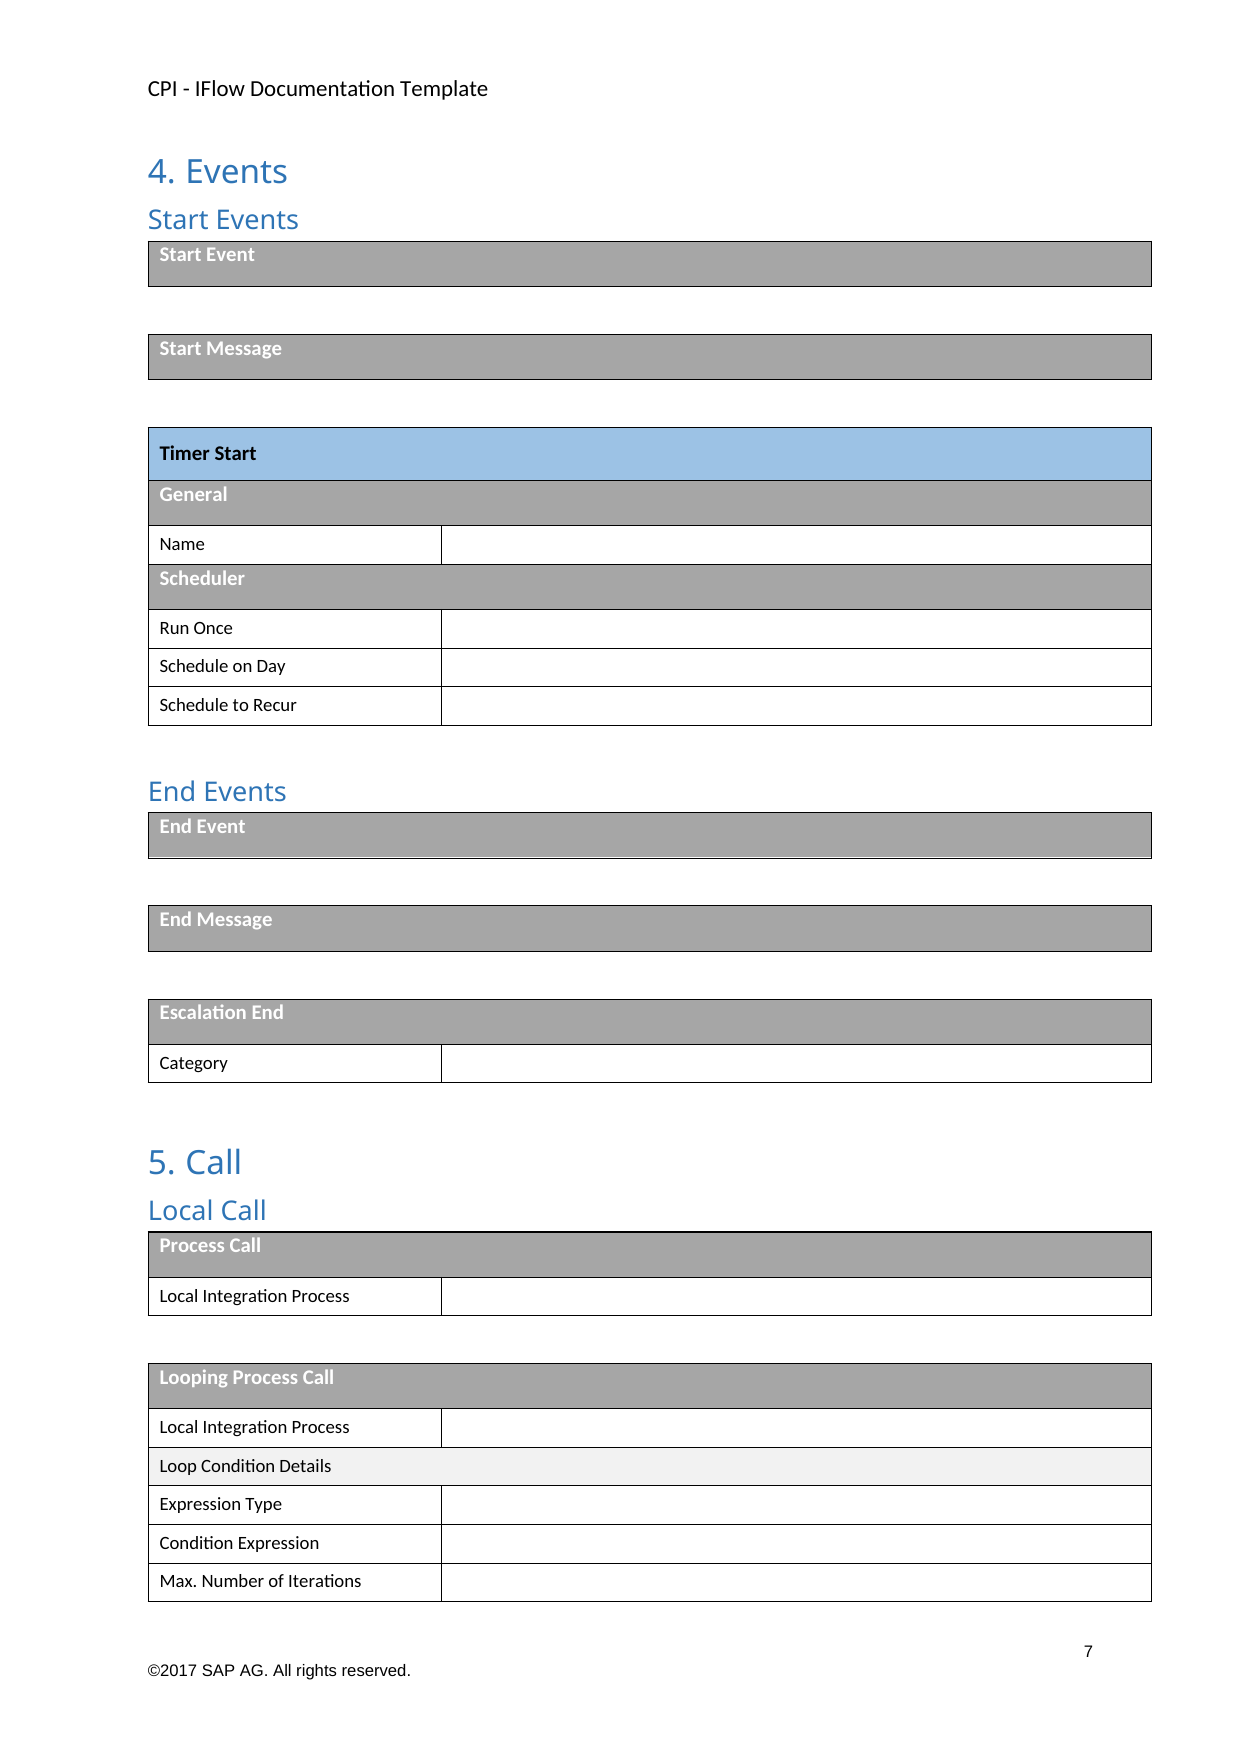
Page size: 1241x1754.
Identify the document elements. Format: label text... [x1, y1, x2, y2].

table_cell Condition Expression [149, 1525, 441, 1562]
table_cell [442, 526, 1151, 564]
table_header Timer Start [149, 428, 1151, 480]
table_cell Expression Type [149, 1486, 441, 1524]
table_cell [442, 1525, 1151, 1562]
subtitle End Events [148, 772, 1093, 809]
table_header End Message [149, 906, 1151, 951]
subtitle Local Call [148, 1192, 1093, 1228]
table_cell Category [149, 1045, 441, 1082]
table_cell Name [149, 526, 441, 564]
table_cell [442, 649, 1151, 686]
table_cell [442, 1486, 1151, 1524]
table_cell [442, 1045, 1151, 1082]
table_cell General [149, 481, 1151, 525]
table_cell Schedule on Day [149, 649, 441, 686]
table_header Escalation End [149, 1000, 1151, 1044]
table_header Start Event [149, 242, 1151, 286]
table_cell Local Integration Process [149, 1409, 441, 1447]
table_header Process Call [149, 1233, 1151, 1277]
subtitle Start Events [148, 201, 1093, 238]
table_cell [442, 610, 1151, 647]
table_cell Run Once [149, 610, 441, 647]
table_cell Scheduler [149, 565, 1151, 609]
subtitle Events [148, 148, 1093, 193]
table_cell [442, 687, 1151, 724]
table_cell [442, 1278, 1151, 1315]
table_cell [442, 1564, 1151, 1601]
table_cell Schedule to Recur [149, 687, 441, 724]
table_header End Event [149, 813, 1151, 857]
subtitle Call [148, 1138, 1093, 1184]
table_cell Local Integration Process [149, 1278, 441, 1315]
table_cell Max. Number of Iterations [149, 1564, 441, 1601]
table_cell [442, 1409, 1151, 1447]
table_header Looping Process Call [149, 1364, 1151, 1408]
table_header Start Message [149, 335, 1151, 379]
table_cell Loop Condition Details [149, 1448, 1151, 1485]
